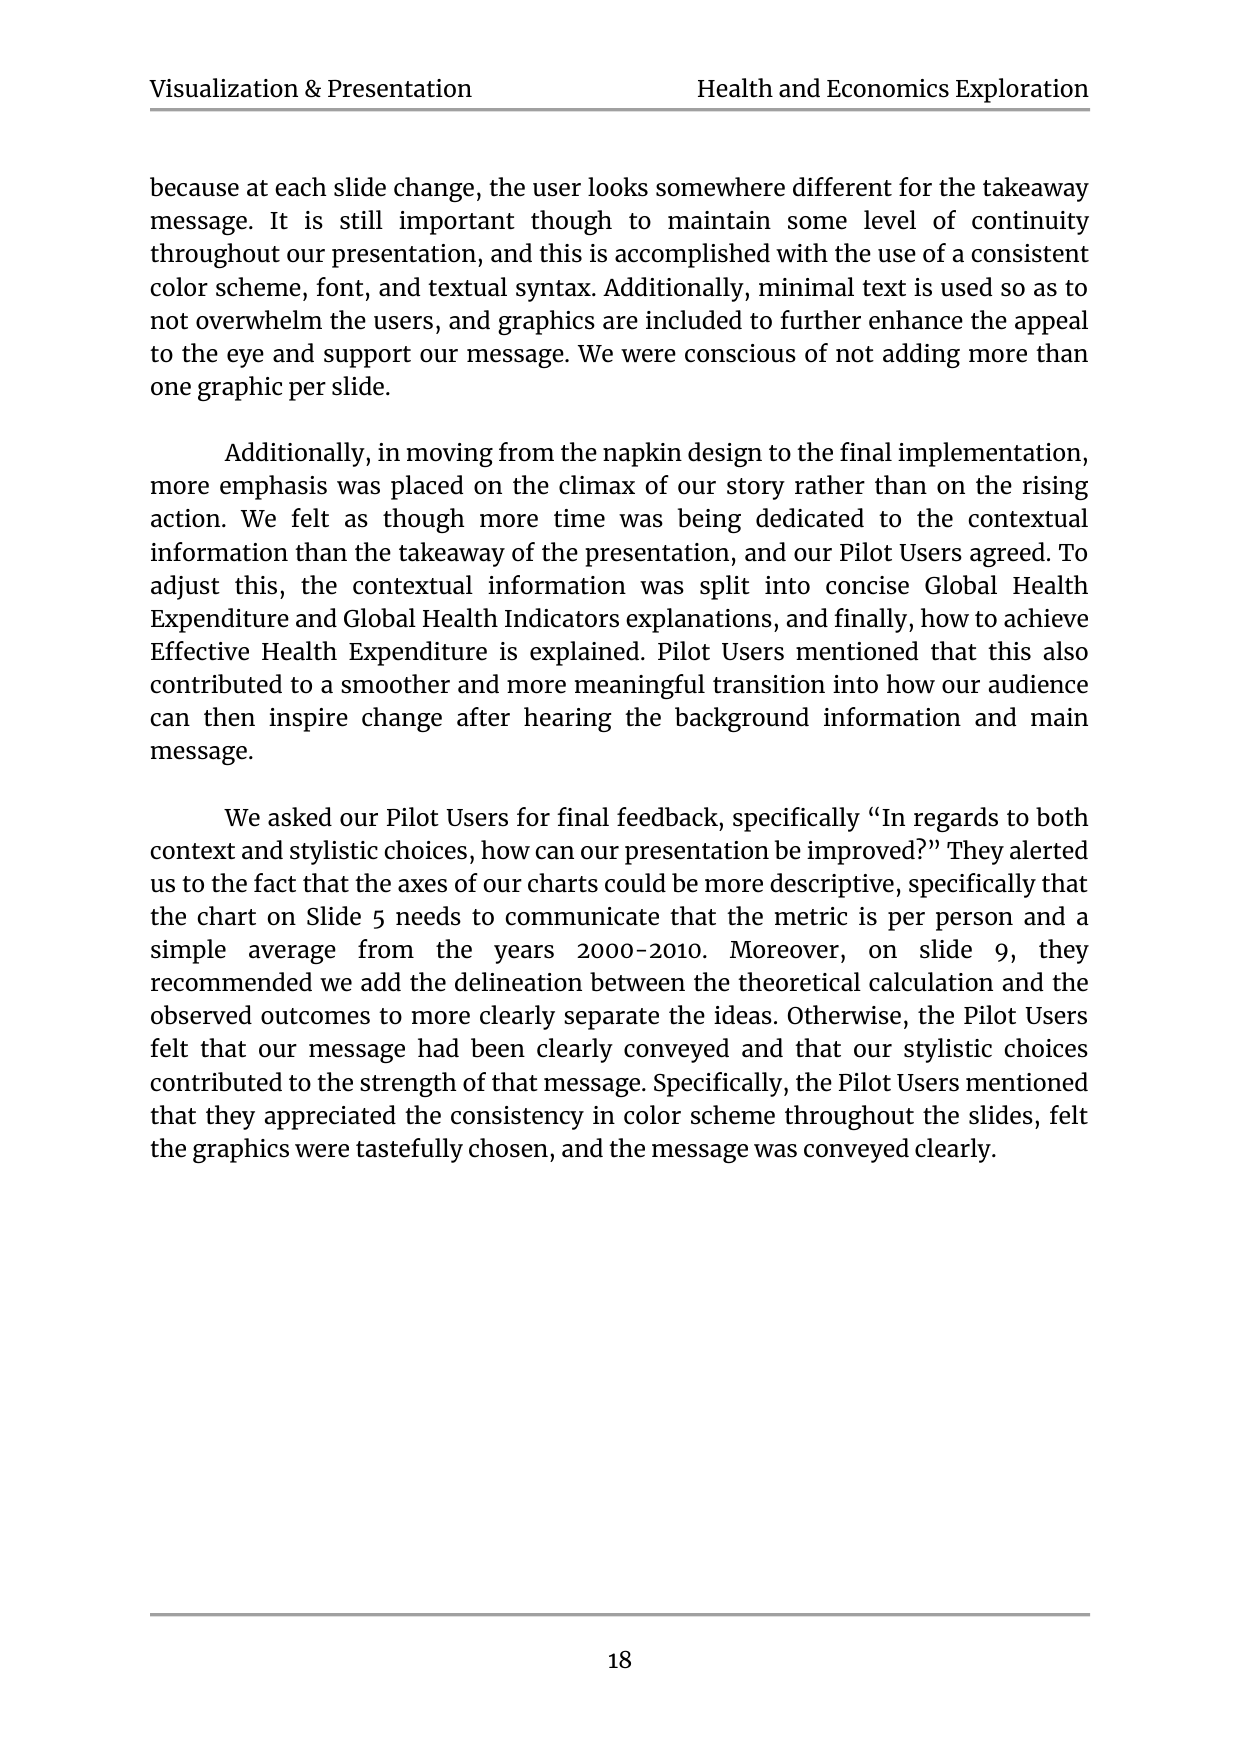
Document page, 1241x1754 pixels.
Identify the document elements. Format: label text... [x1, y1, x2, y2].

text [150, 174, 1090, 402]
text We asked our Pilot Users for final feedback, specifically “In regards to both context and stylistic choices, how can our presentation be improved?” They alerted us to the fact that the axes of our charts could be more descriptive, specifically that the chart on Slide 5 needs to communicate that the metric is per person and a simple average from the years 2000-2010. Moreover, on slide 9, they recommended we add the delineation between the theoretical calculation and the observed outcomes to more clearly separate the ideas. Otherwise, the Pilot Users felt that our message had been clearly conveyed and that our stylistic choices contributed to the strength of that message. Specifically, the Pilot Users mentioned that they appreciated the consistency in color scheme throughout the slides, felt the graphics were tastefully chosen, and the message was conveyed clearly. [150, 803, 1090, 1163]
text Additionally, in moving from the napkin design to the final implementation, more emphasis was placed on the climax of our story rather than on the rising action. We felt as though more time was being dedicated to the contextual information than the takeaway of the presentation, and our Pilot Users agreed. To adjust this, the contextual information was split into concise Global Health Expenditure and Global Health Indicators explanations, and finally, how to achieve Effective Health Expenditure is explained. Pilot Users mentioned that this also contributed to a smoother and more meaningful transition into how our audience can then inspire change after hearing the background information and main message. [150, 439, 1090, 766]
